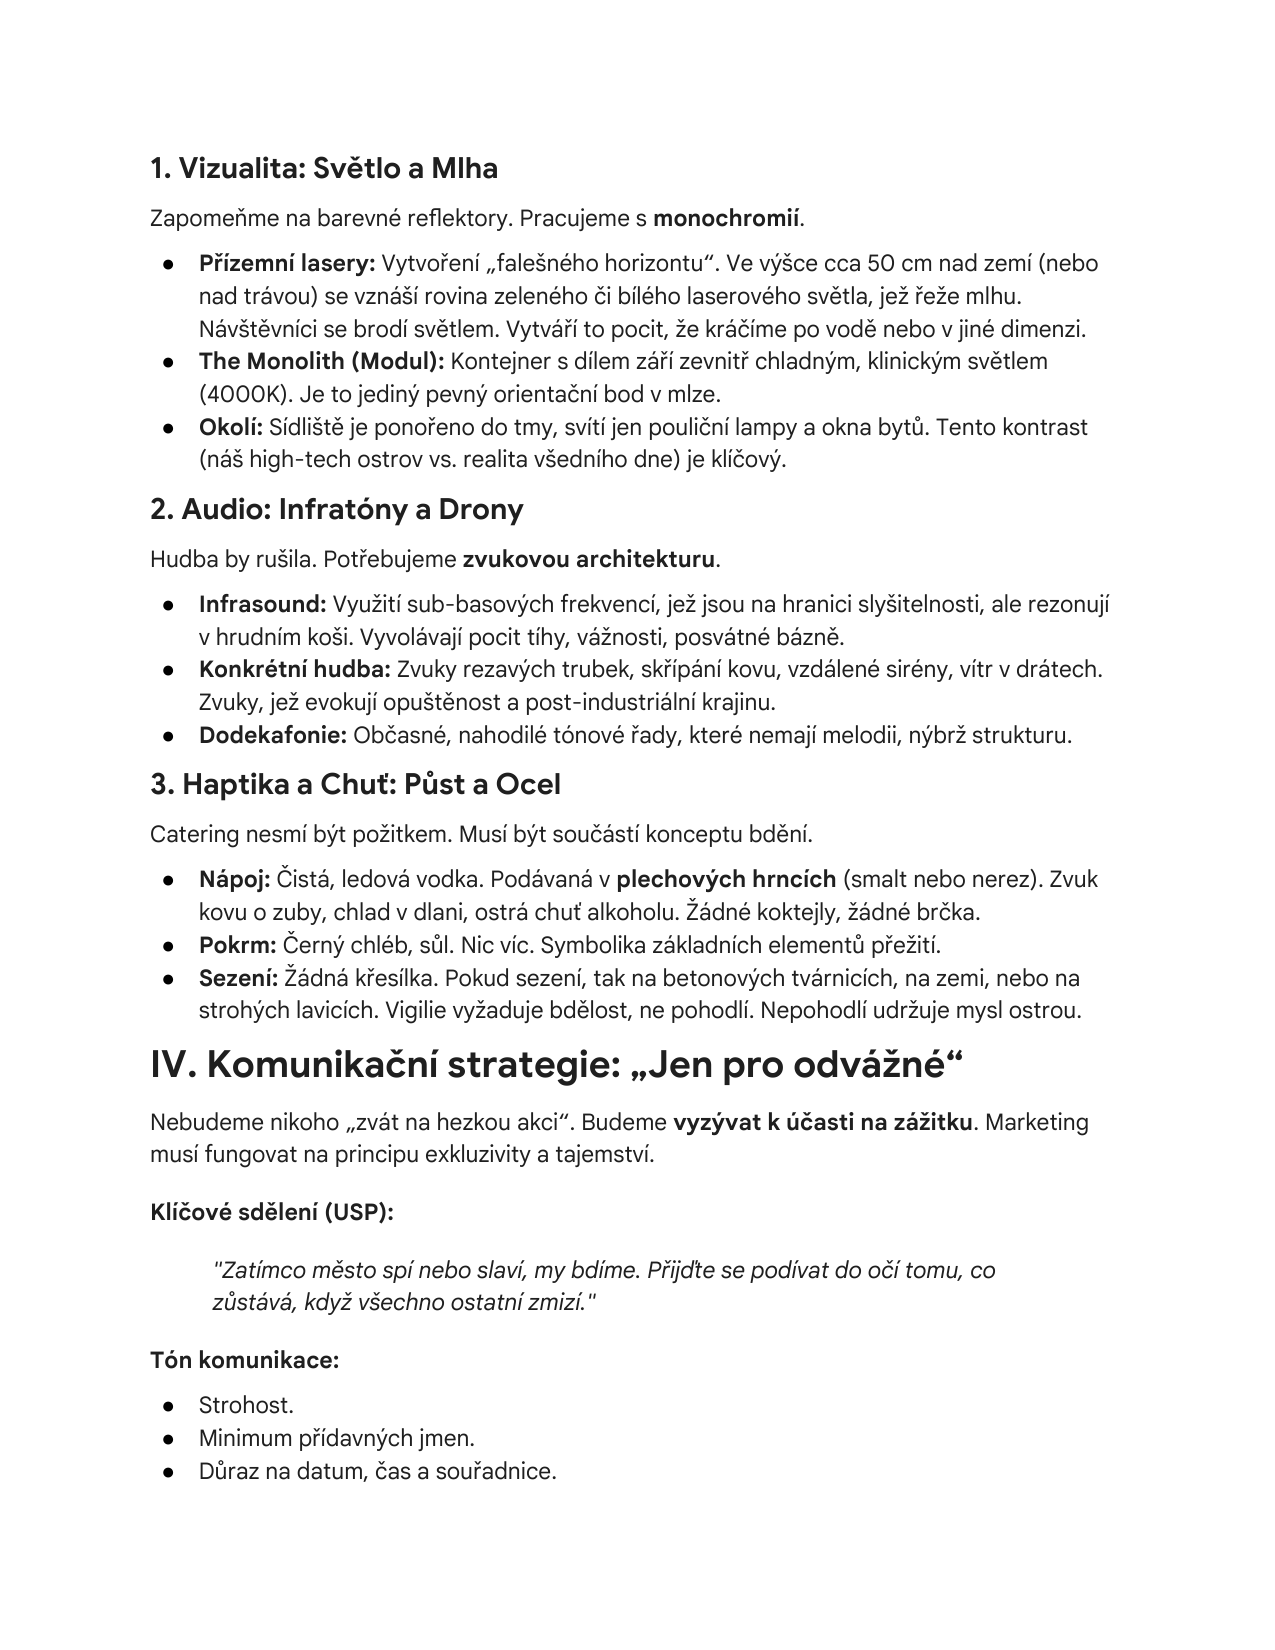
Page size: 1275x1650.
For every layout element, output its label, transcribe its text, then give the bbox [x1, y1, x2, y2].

list Dodekafonie: Občasné, nahodilé tónové řady, které nemají melodii, nýbrž strukturu. [161, 721, 1125, 750]
text Catering nesmí být požitkem. Musí být součástí konceptu bdění. [150, 820, 1125, 849]
text Hudba by rušila. Potřebujeme zvukovou architekturu. [150, 545, 1125, 574]
text Klíčové sdělení (USP): [150, 1198, 1125, 1227]
subtitle IV. Komunikační strategie: „Jen pro odvážné“ [150, 1042, 1125, 1089]
list Infrasound: Využití sub-basových frekvencí, jež jsou na hranici slyšitelnosti, ale rezonují v hrudním koši. Vyvolávají pocit tíhy, vážnosti, posvátné bázně. [161, 590, 1125, 652]
list Důraz na datum, čas a souřadnice. [161, 1457, 1125, 1486]
text Nebudeme nikoho „zvát na hezkou akci“. Budeme vyzývat k účasti na zážitku. Marketing musí fungovat na principu exkluzivity a tajemství. [150, 1108, 1125, 1169]
list Minimum přídavných jmen. [161, 1424, 1125, 1453]
list Pokrm: Černý chléb, sůl. Nic víc. Symbolika základních elementů přežití. [161, 931, 1125, 960]
text Zapomeňme na barevné reflektory. Pracujeme s monochromií. [150, 204, 1125, 233]
list Strohost. [161, 1391, 1125, 1420]
list Přízemní lasery: Vytvoření „falešného horizontu“. Ve výšce cca 50 cm nad zemí (nebo nad trávou) se vznáší rovina zeleného či bílého laserového světla, jež řeže mlhu. Návštěvníci se brodí světlem. Vytváří to pocit, že kráčíme po vodě nebo v jiné dimenzi. [161, 249, 1125, 343]
list Nápoj: Čistá, ledová vodka. Podávaná v plechových hrncích (smalt nebo nerez). Zvuk kovu o zuby, chlad v dlani, ostrá chuť alkoholu. Žádné koktejly, žádné brčka. [161, 866, 1125, 927]
list Konkrétní hudba: Zvuky rezavých trubek, skřípání kovu, vzdálené sirény, vítr v drátech. Zvuky, jež evokují opuštěnost a post-industriální krajinu. [161, 656, 1125, 717]
list The Monolith (Modul): Kontejner s dílem září zevnitř chladným, klinickým světlem (4000K). Je to jediný pevný orientační bod v mlze. [161, 347, 1125, 409]
text "Zatímco město spí nebo slaví, my bdíme. Přijďte se podívat do očí tomu, co zůstává, když všechno ostatní zmizí." [212, 1256, 1062, 1317]
subtitle 2. Audio: Infratóny a Drony [150, 491, 1125, 527]
list Sezení: Žádná křesílka. Pokud sezení, tak na betonových tvárnicích, na zemi, nebo na strohých lavicích. Vigilie vyžaduje bdělost, ne pohodlí. Nepohodlí udržuje mysl ostrou. [161, 964, 1125, 1025]
list Okolí: Sídliště je ponořeno do tmy, svítí jen pouliční lampy a okna bytů. Tento kontrast (náš high-tech ostrov vs. realita všedního dne) je klíčový. [161, 413, 1125, 474]
subtitle 1. Vizualita: Světlo a Mlha [150, 150, 1125, 187]
text Tón komunikace: [150, 1346, 1125, 1375]
subtitle 3. Haptika a Chuť: Půst a Ocel [150, 766, 1125, 803]
